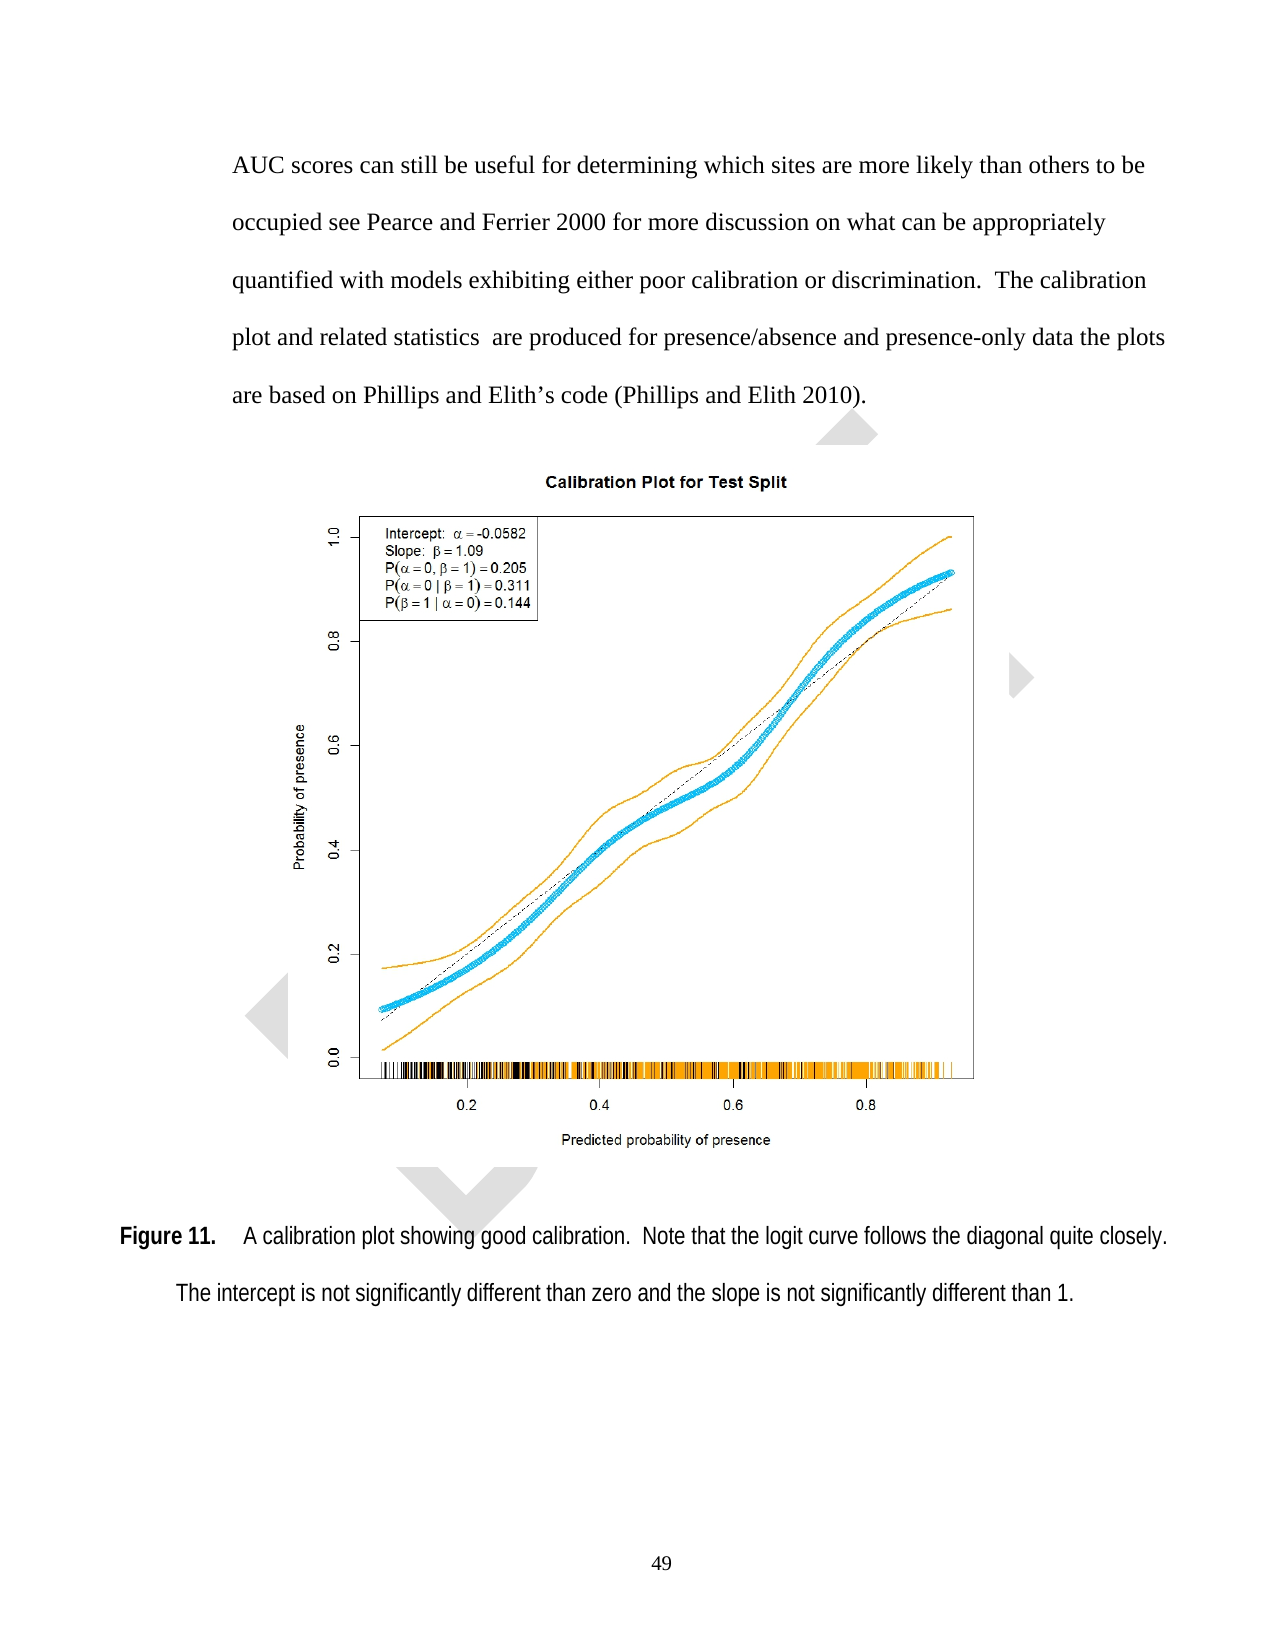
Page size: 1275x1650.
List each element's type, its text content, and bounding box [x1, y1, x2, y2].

text A calibration plot showing good calibration. Note that the logit curve follows the diagonal quite closely. The intercept is not significantly different than zero and the slope is not significantly different than 1. [168, 1221, 1185, 1307]
picture [288, 445, 1010, 1167]
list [194, 150, 1185, 409]
